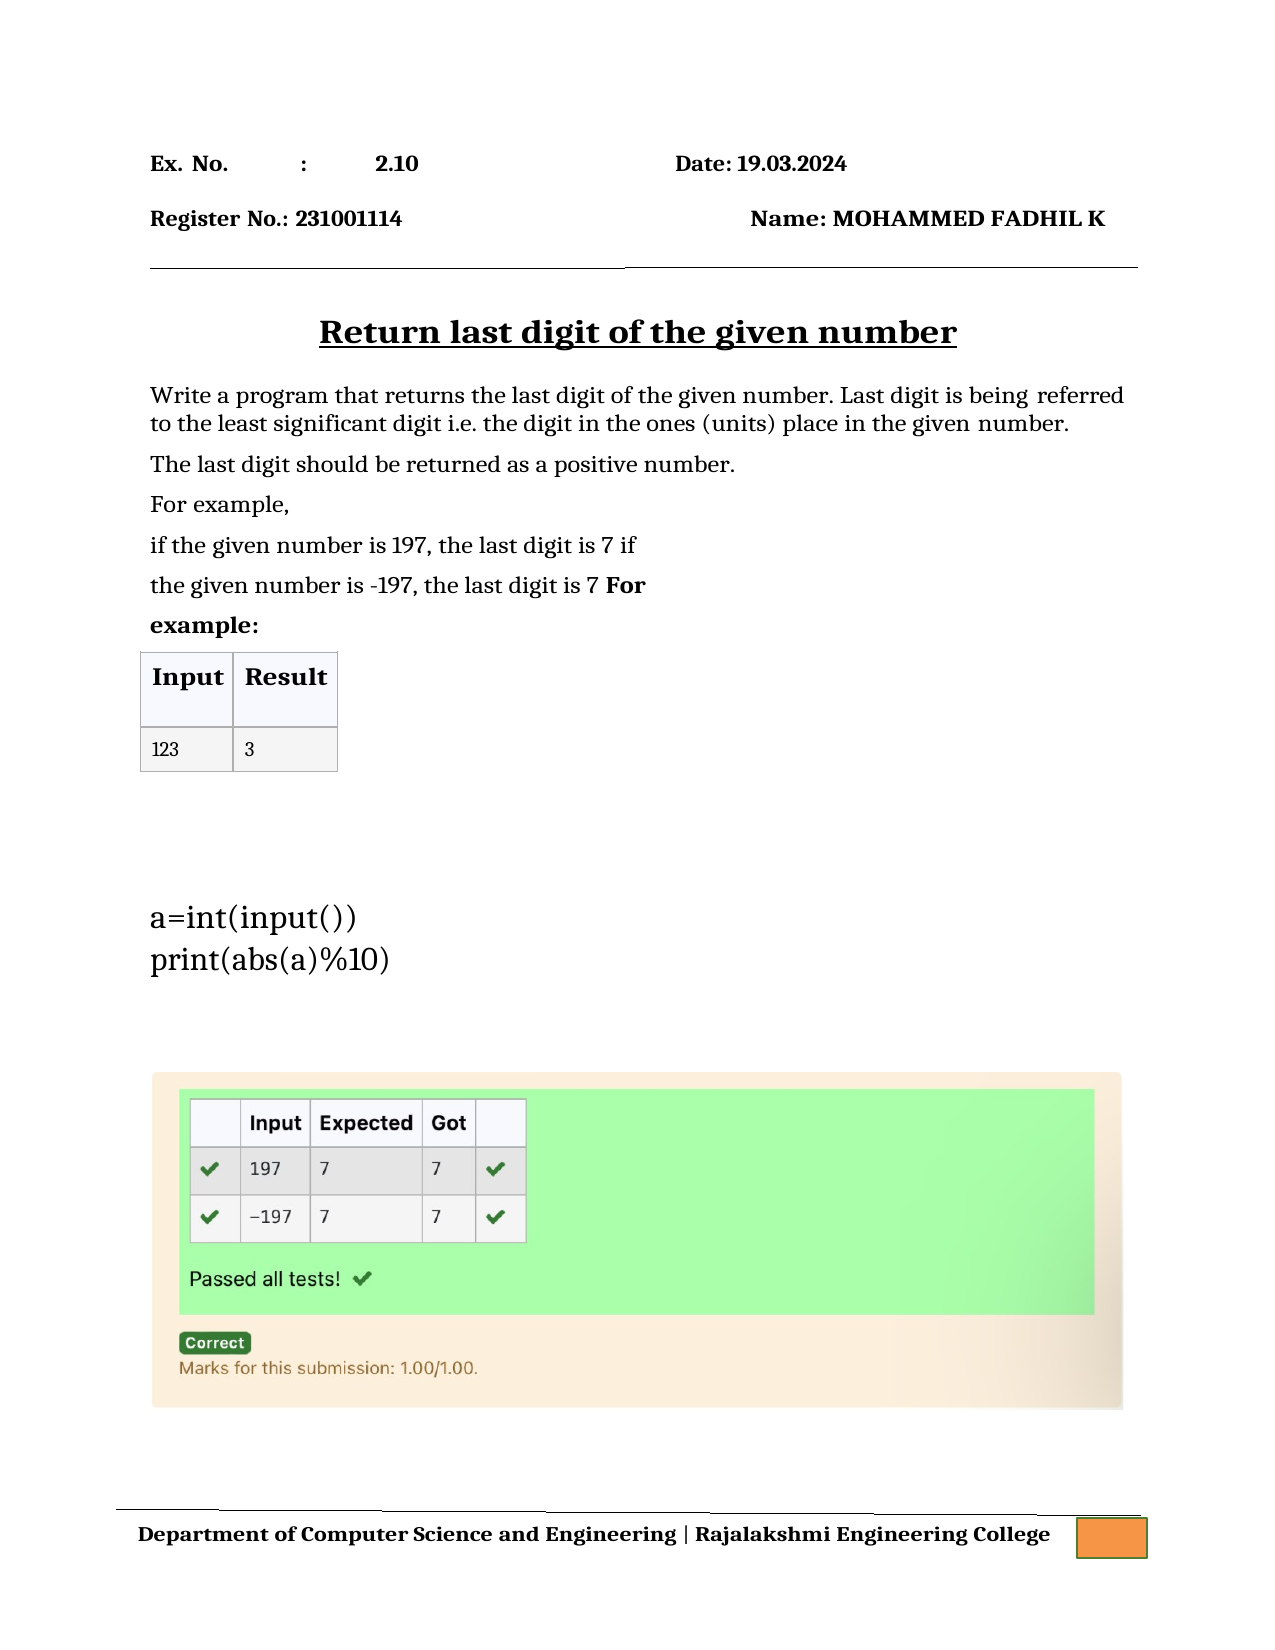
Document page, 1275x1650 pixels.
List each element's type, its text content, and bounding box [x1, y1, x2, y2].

text Ex. No. : 2.10 Date: 19.03.2024 [150, 151, 1219, 177]
subtitle Return last digit of the given number [172, 314, 1104, 352]
text Write a program that returns the last digit of the given number. Last digit is being referred to the least significant digit i.e. the digit in the ones (units) place in the given number. [150, 382, 1125, 437]
picture [151, 1072, 1124, 1410]
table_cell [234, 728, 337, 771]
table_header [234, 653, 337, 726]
text a=int(input()) print(abs(a)%10) [150, 899, 432, 979]
text The last digit should be returned as a positive number. For example, [150, 450, 758, 518]
text Register No.: 231001114 Name: MOHAMMED FADHIL K [150, 206, 1219, 232]
text if the given number is 197, the last digit is 7 if the given number is -197, the last digit is 7 For example: [150, 531, 650, 639]
table_header Input [141, 653, 232, 726]
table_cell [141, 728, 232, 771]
